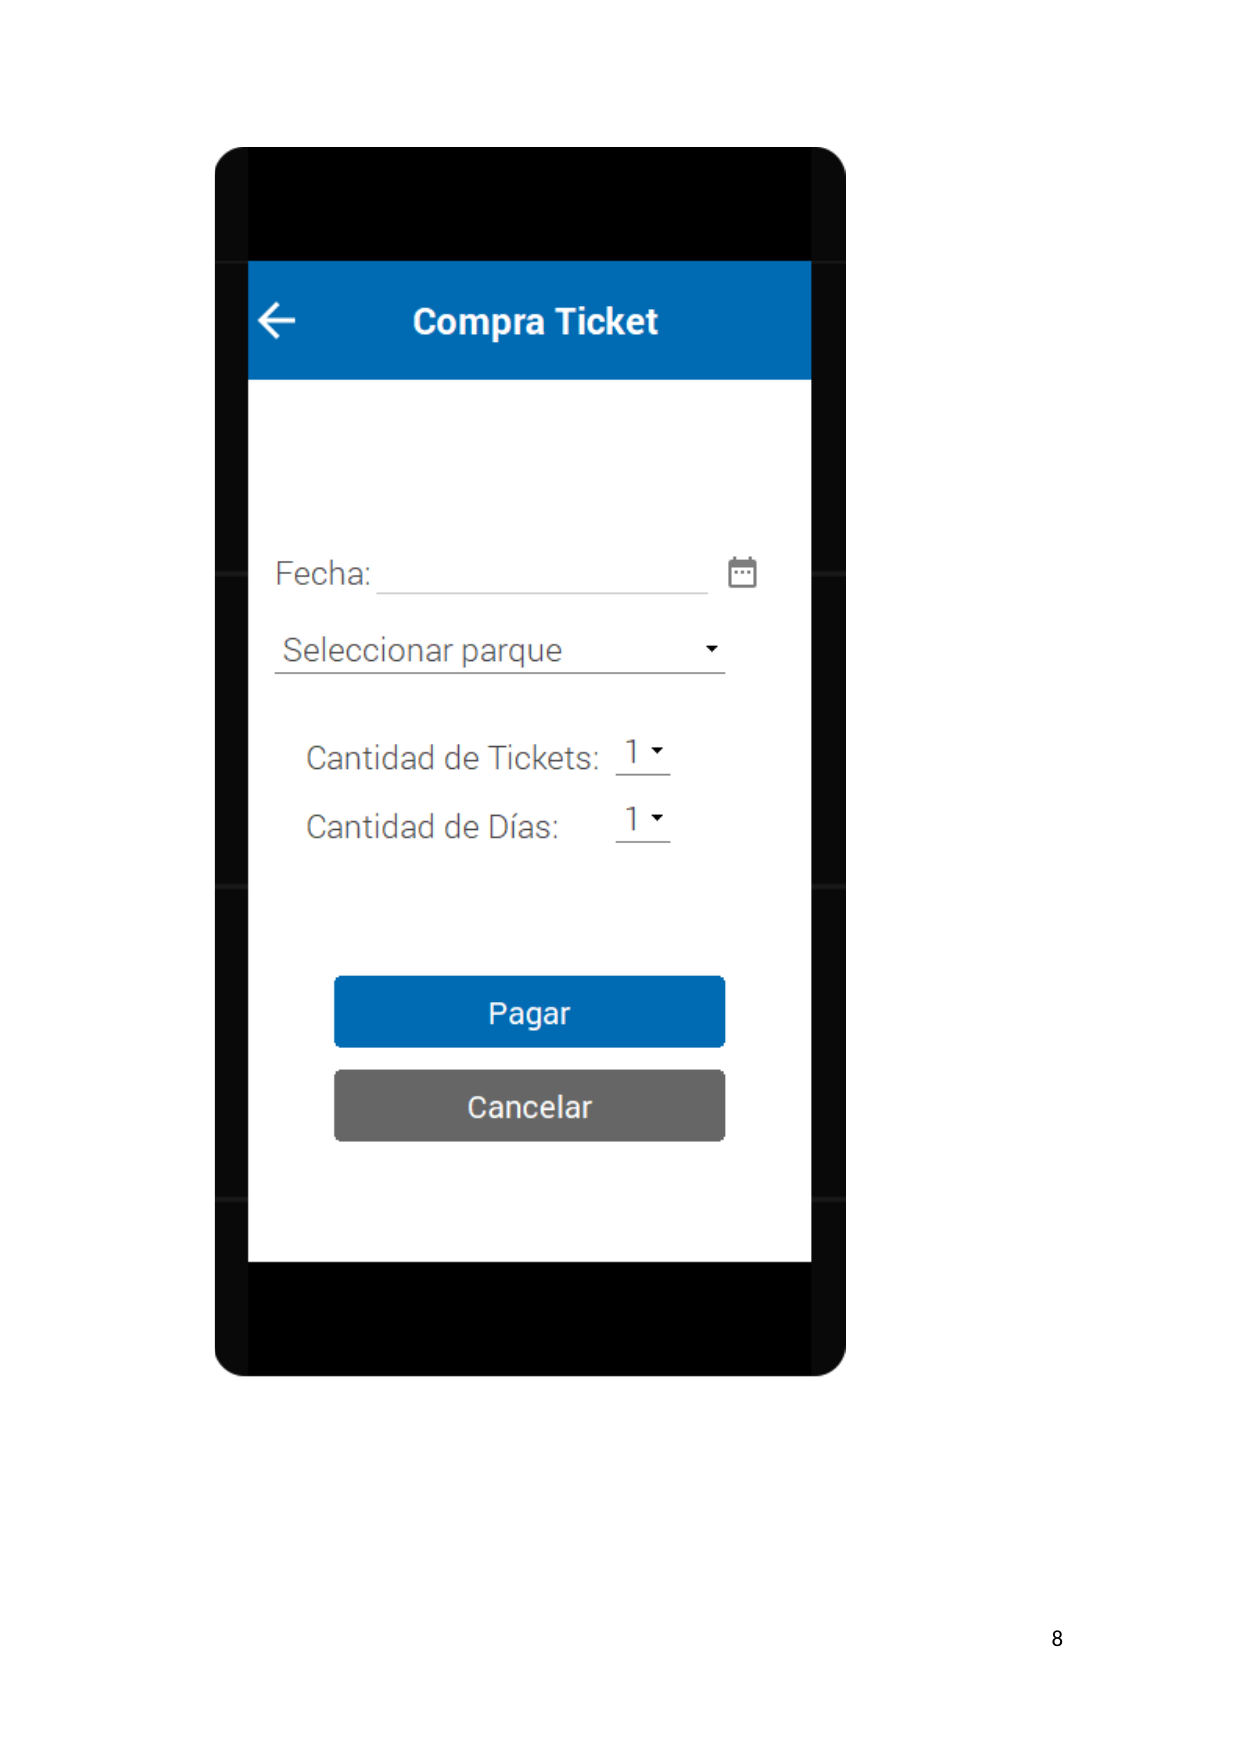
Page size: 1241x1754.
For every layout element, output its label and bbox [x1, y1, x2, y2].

picture [214, 147, 846, 1378]
